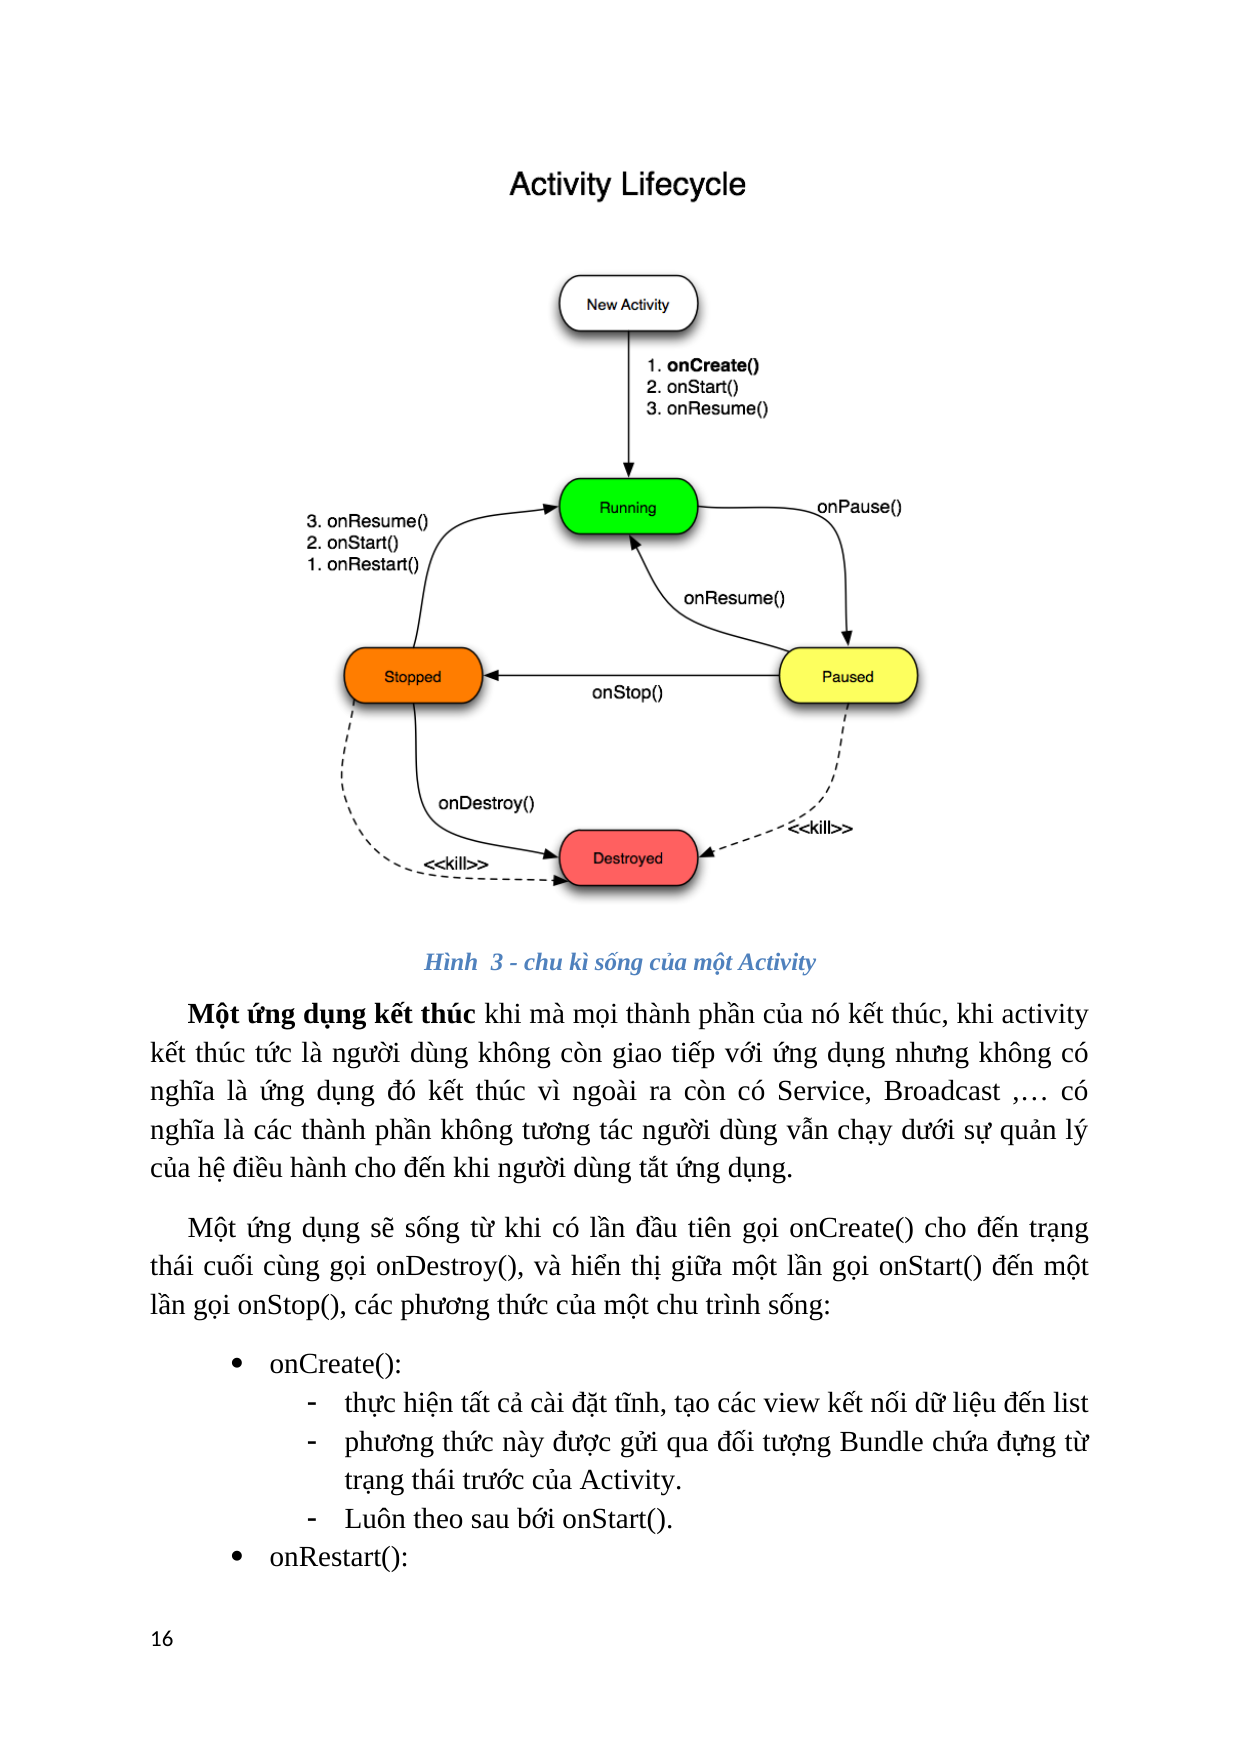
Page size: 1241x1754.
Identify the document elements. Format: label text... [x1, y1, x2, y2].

text Một ứng dụng kết thúc khi mà mọi thành phần của nó kết thúc, khi activity kết thúc tức là người dùng không còn giao tiếp với ứng dụng nhưng không có nghĩa là ứng dụng đó kết thúc vì ngoài ra còn có Service, Broadcast ,… có nghĩa là các thành phần không tương tác người dùng vẫn chạy dưới sự quản lý của hệ điều hành cho đến khi người dùng tắt ứng dụng. [150, 996, 1090, 1184]
picture [293, 150, 948, 922]
list onCreate(): [232, 1346, 1090, 1380]
text Hình 3 - chu kì sống của một Activity [150, 947, 1090, 976]
text Một ứng dụng sẽ sống từ khi có lần đầu tiên gọi onCreate() cho đến trạng thái cuối cùng gọi onDestroy(), và hiển thị giữa một lần gọi onStart() đến một lần gọi onStop(), các phương thức của một chu trình sống: [150, 1210, 1090, 1321]
list thực hiện tất cả cài đặt tĩnh, tạo các view kết nối dữ liệu đến list [307, 1385, 1090, 1419]
list Luôn theo sau bới onStart(). [307, 1501, 1090, 1534]
list phương thức này được gửi qua đối tượng Bundle chứa đựng từ trạng thái trước của Activity. [307, 1424, 1090, 1496]
list onRestart(): [232, 1539, 1090, 1573]
